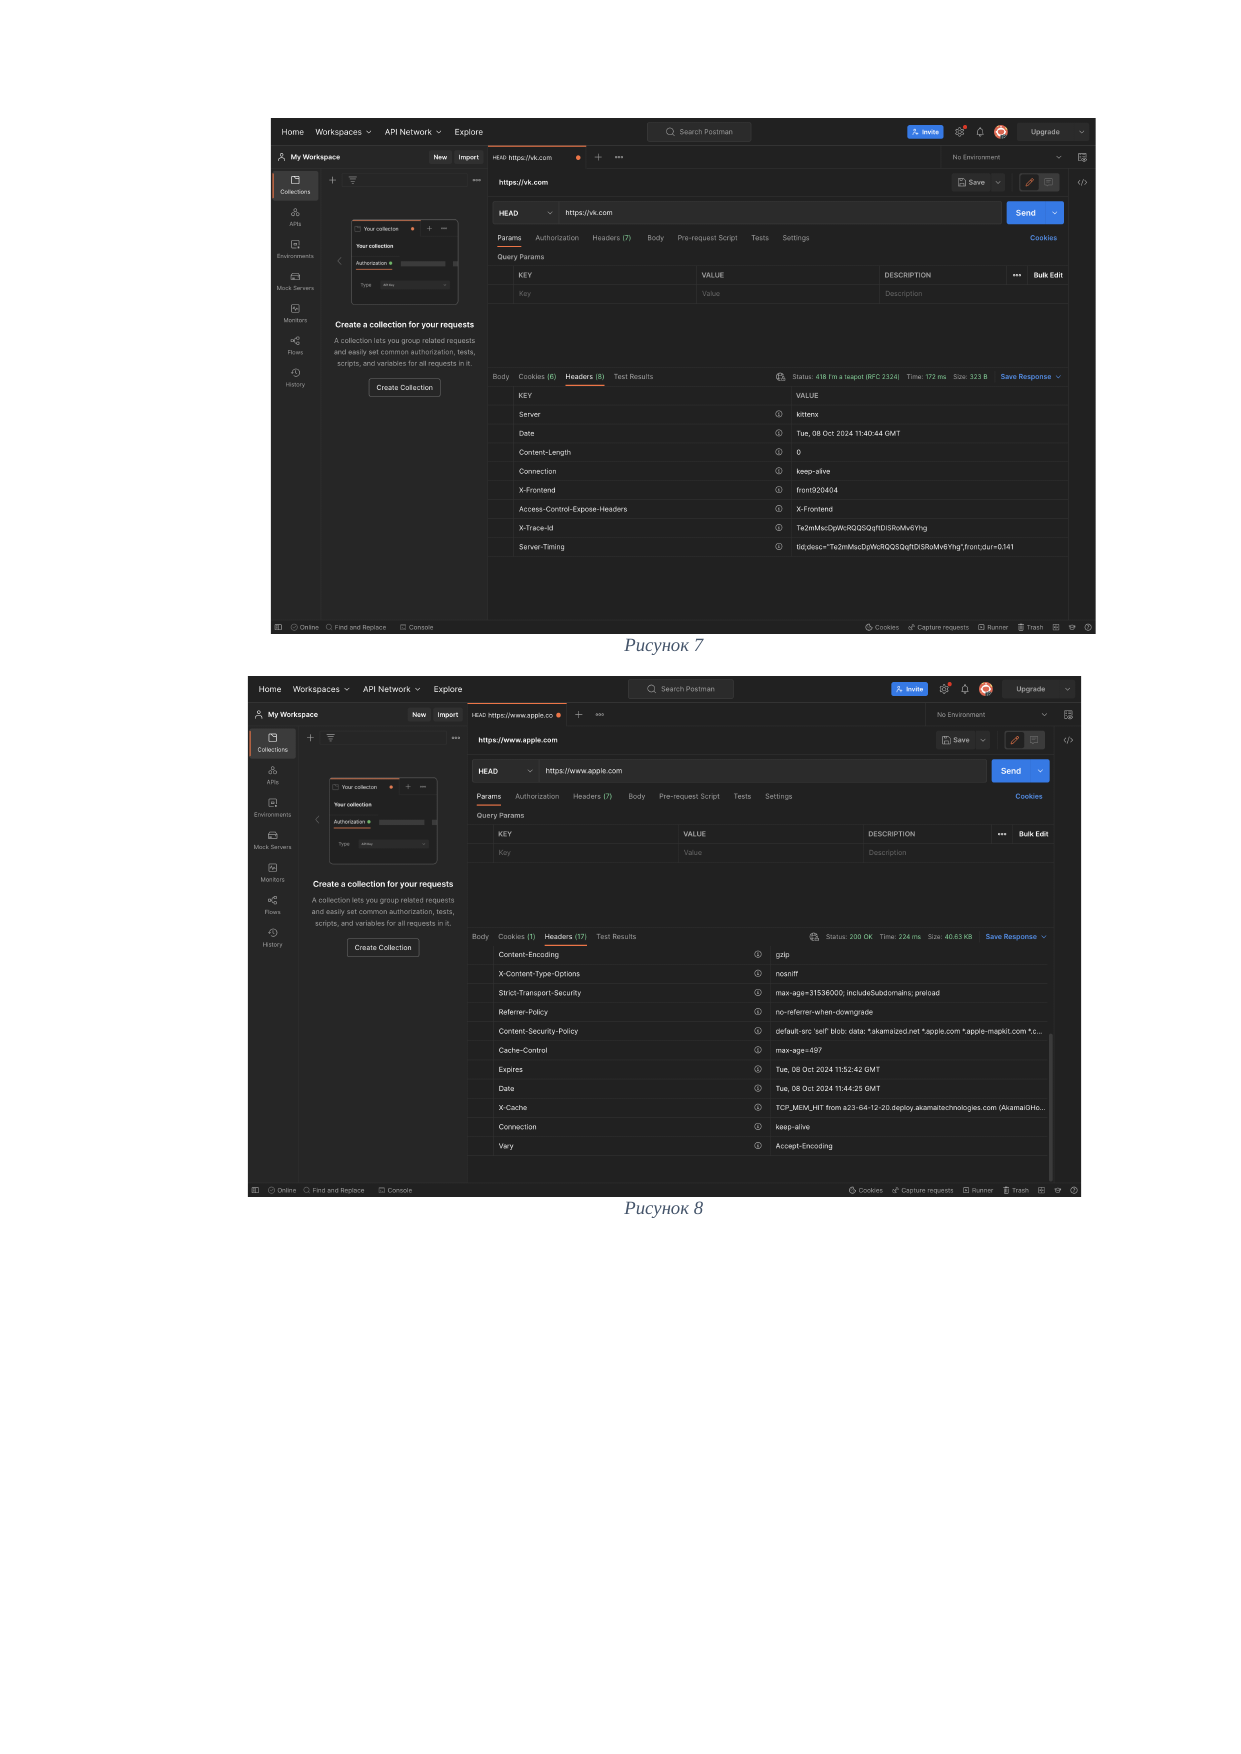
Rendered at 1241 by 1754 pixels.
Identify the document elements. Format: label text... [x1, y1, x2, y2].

picture [270, 118, 1096, 634]
text Рисунок 8 [177, 1197, 1152, 1218]
picture [247, 676, 1082, 1197]
text Рисунок 7 [177, 634, 1152, 655]
